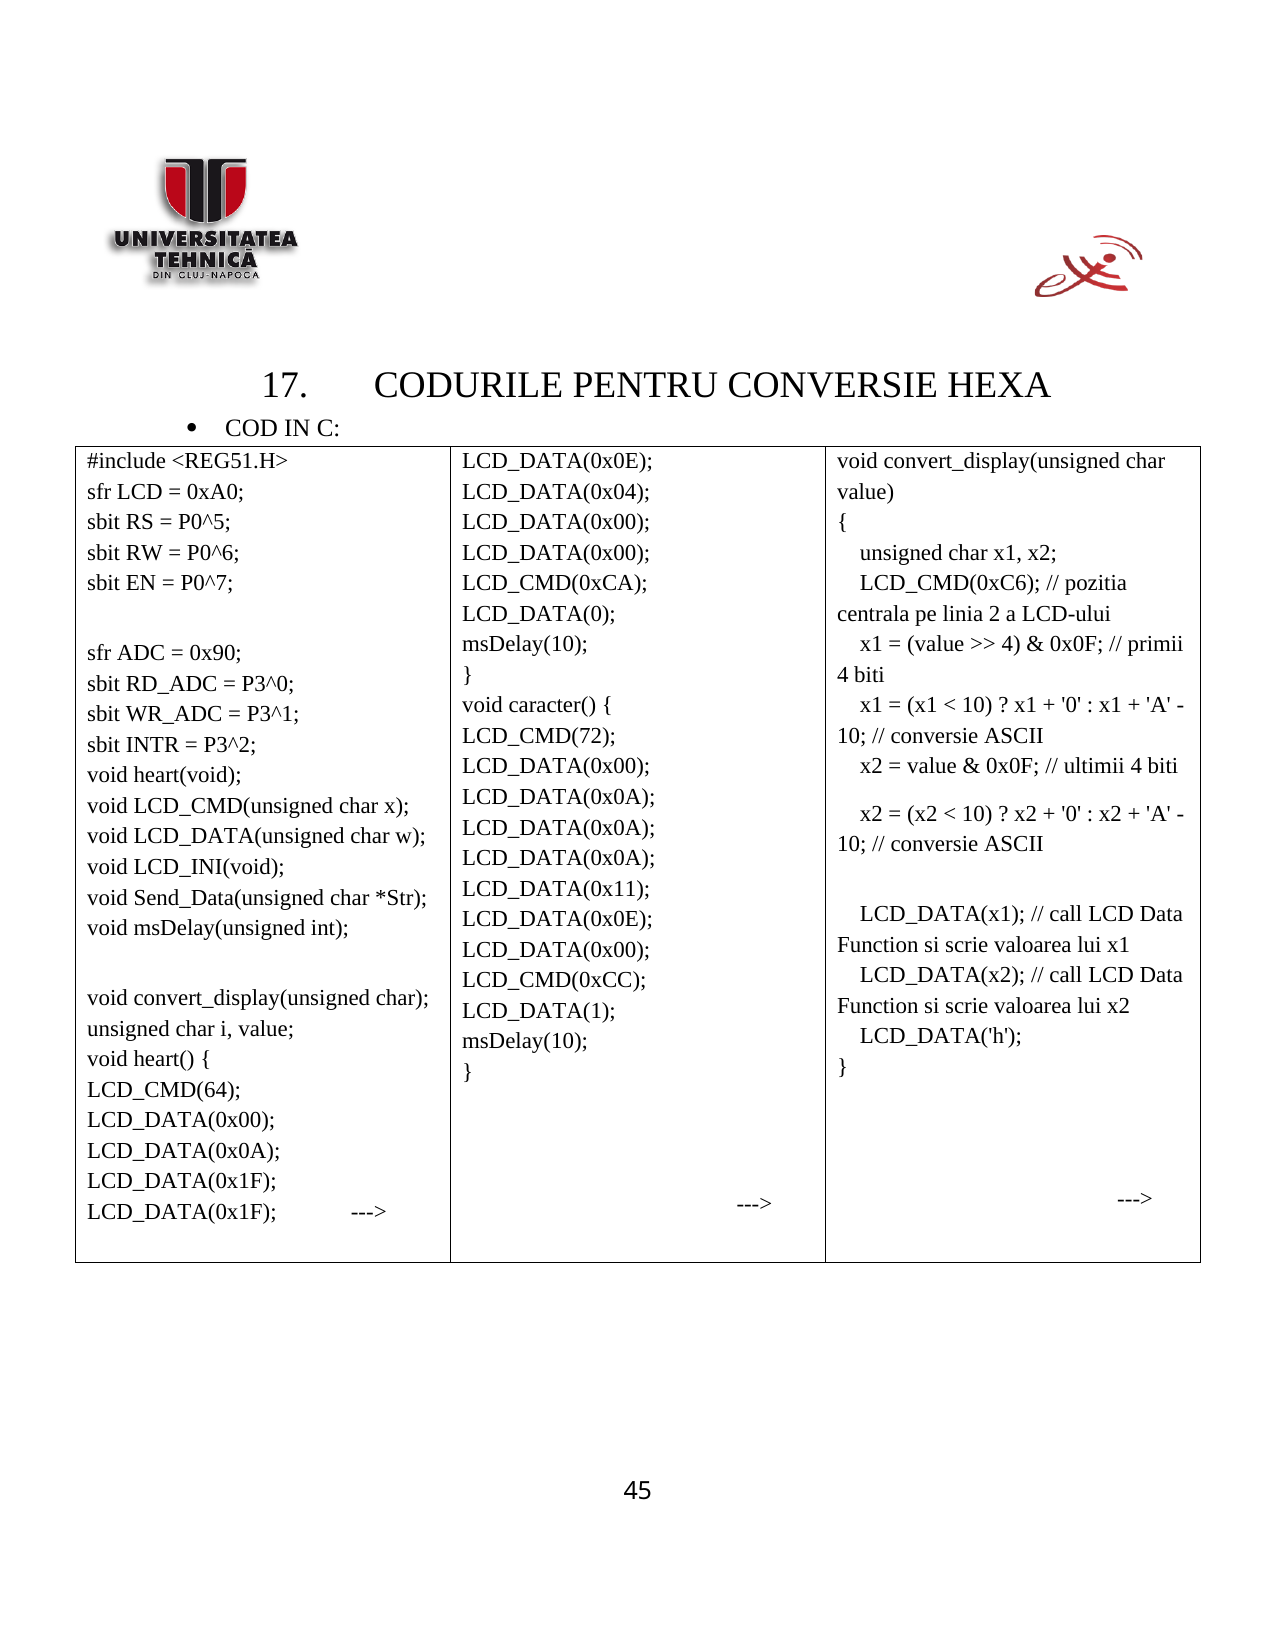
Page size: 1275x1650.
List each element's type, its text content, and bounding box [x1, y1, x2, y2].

table_header #include <REG51.H> sfr LCD = 0xA0; sbit RS = P0^5; sbit RW = P0^6; sbit EN = P0^7; sfr ADC = 0x90; sbit RD_ADC = P3^0; sbit WR_ADC = P3^1; sbit INTR = P3^2; void heart(void); void LCD_CMD(unsigned char x); void LCD_DATA(unsigned char w); void LCD_INI(void); void Send_Data(unsigned char *Str); void msDelay(unsigned int); void convert_display(unsigned char); unsigned char i, value; void heart() { LCD_CMD(64); LCD_DATA(0x00); LCD_DATA(0x0A); LCD_DATA(0x1F); LCD_DATA(0x1F); ---> [76, 447, 450, 1262]
table_header void convert_display(unsigned char value) { unsigned char x1, x2; LCD_CMD(0xC6); // pozitia centrala pe linia 2 a LCD-ului x1 = (value >> 4) & 0x0F; // primii 4 biti x1 = (x1 < 10) ? x1 + '0' : x1 + 'A' - 10; // conversie ASCII x2 = value & 0x0F; // ultimii 4 biti x2 = (x2 < 10) ? x2 + '0' : x2 + 'A' - 10; // conversie ASCII LCD_DATA(x1); // call LCD Data Function si scrie valoarea lui x1 LCD_DATA(x2); // call LCD Data Function si scrie valoarea lui x2 LCD_DATA('h'); } ---> [826, 447, 1200, 1262]
list CODURILE PENTRU CONVERSIE HEXA [112, 363, 1200, 406]
list COD IN C: [187, 413, 1200, 442]
table_header LCD_DATA(0x0E); LCD_DATA(0x04); LCD_DATA(0x00); LCD_DATA(0x00); LCD_CMD(0xCA); LCD_DATA(0); msDelay(10); } void caracter() { LCD_CMD(72); LCD_DATA(0x00); LCD_DATA(0x0A); LCD_DATA(0x0A); LCD_DATA(0x0A); LCD_DATA(0x11); LCD_DATA(0x0E); LCD_DATA(0x00); LCD_CMD(0xCC); LCD_DATA(1); msDelay(10); } ---> [451, 447, 825, 1262]
